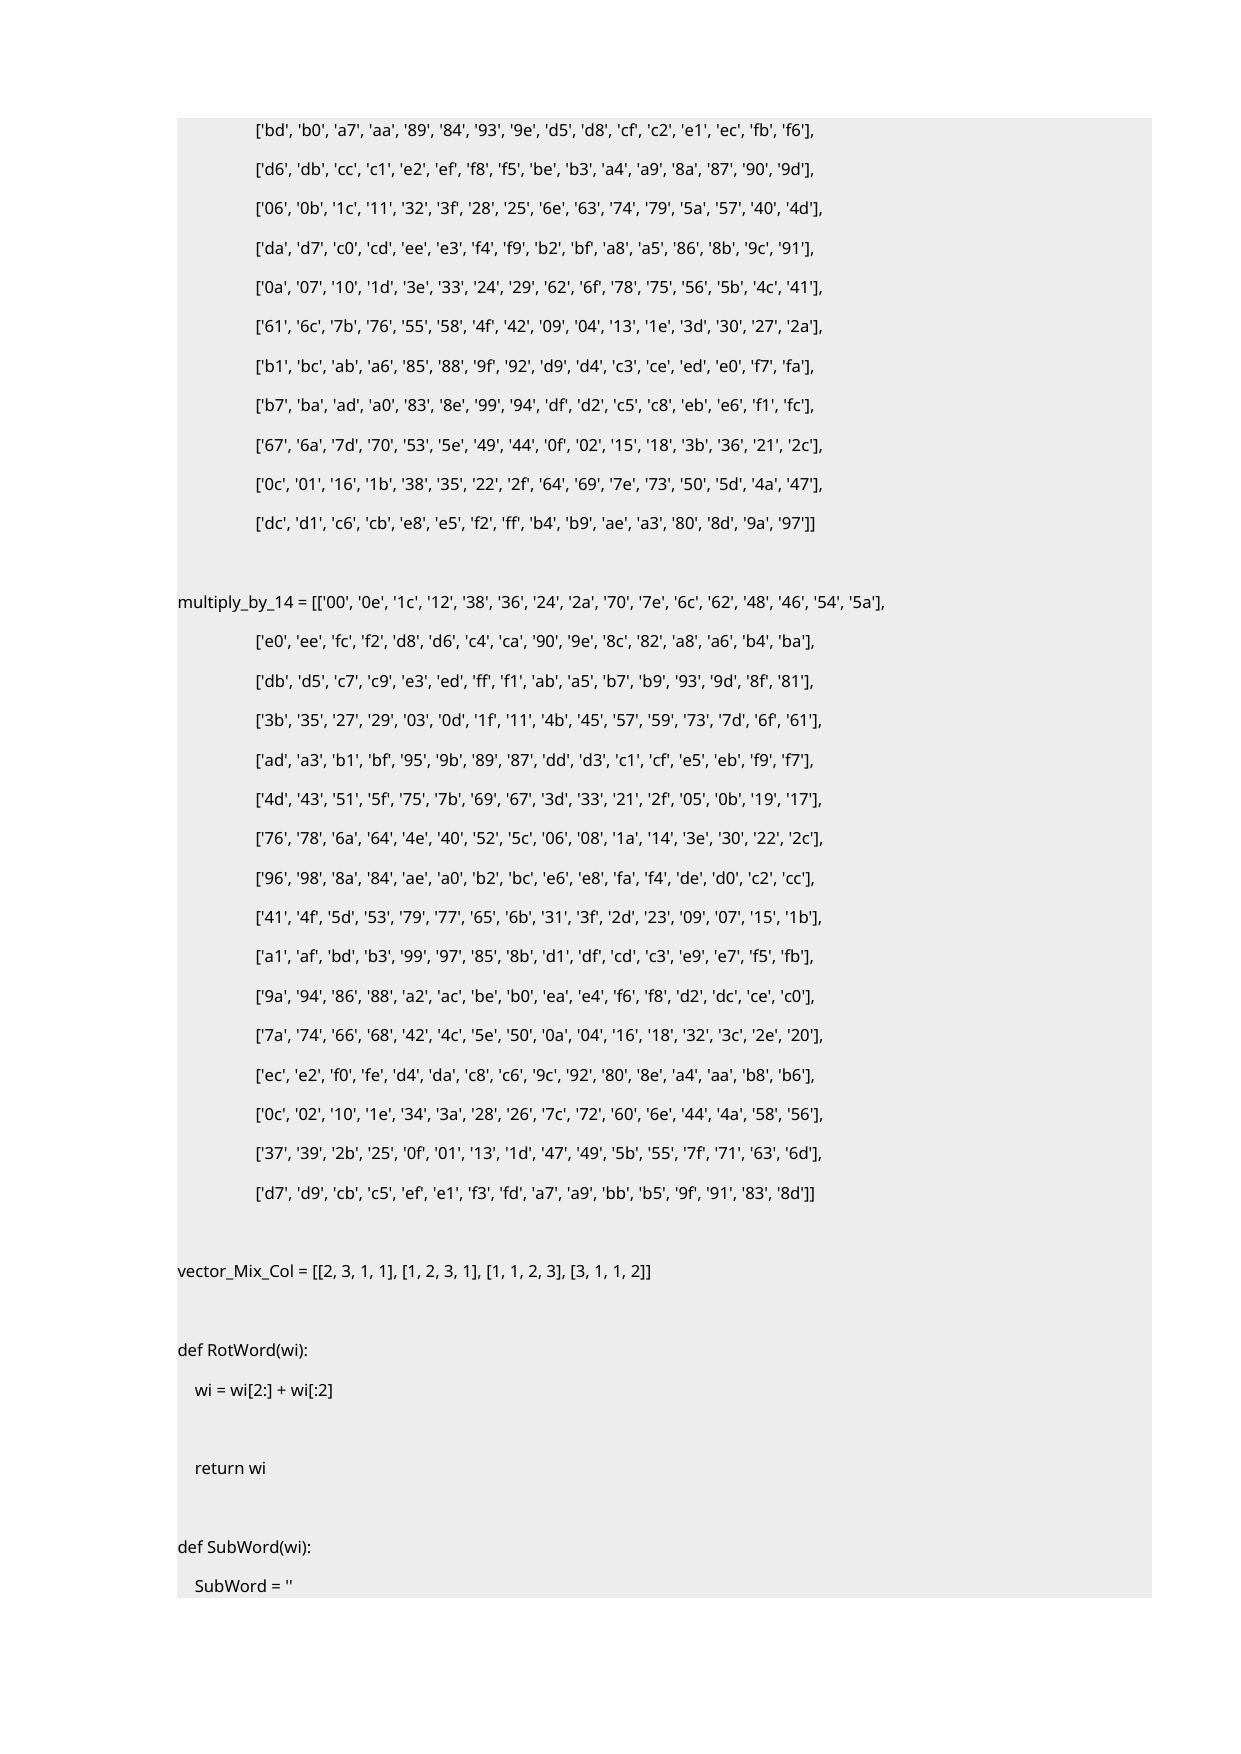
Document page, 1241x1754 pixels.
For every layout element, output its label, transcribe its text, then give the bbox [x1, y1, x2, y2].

text ['0c', '01', '16', '1b', '38', '35', '22', '2f', '64', '69', '7e', '73', '50', '5d', '4a', '47'], [177, 472, 1152, 495]
text SubWord = '' [177, 1575, 1152, 1598]
text ['37', '39', '2b', '25', '0f', '01', '13', '1d', '47', '49', '5b', '55', '7f', '71', '63', '6d'], [177, 1142, 1152, 1164]
text def SubWord(wi): [177, 1536, 1152, 1558]
text ['db', 'd5', 'c7', 'c9', 'e3', 'ed', 'ff', 'f1', 'ab', 'a5', 'b7', 'b9', '93', '9d', '8f', '81'], [177, 669, 1152, 692]
text ['4d', '43', '51', '5f', '75', '7b', '69', '67', '3d', '33', '21', '2f', '05', '0b', '19', '17'], [177, 787, 1152, 810]
text ['bd', 'b0', 'a7', 'aa', '89', '84', '93', '9e', 'd5', 'd8', 'cf', 'c2', 'e1', 'ec', 'fb', 'f6'], [177, 118, 1152, 141]
text ['7a', '74', '66', '68', '42', '4c', '5e', '50', '0a', '04', '16', '18', '32', '3c', '2e', '20'], [177, 1024, 1152, 1046]
text def RotWord(wi): [177, 1339, 1152, 1361]
text ['ad', 'a3', 'b1', 'bf', '95', '9b', '89', '87', 'dd', 'd3', 'c1', 'cf', 'e5', 'eb', 'f9', 'f7'], [177, 748, 1152, 771]
text ['67', '6a', '7d', '70', '53', '5e', '49', '44', '0f', '02', '15', '18', '3b', '36', '21', '2c'], [177, 433, 1152, 456]
text ['9a', '94', '86', '88', 'a2', 'ac', 'be', 'b0', 'ea', 'e4', 'f6', 'f8', 'd2', 'dc', 'ce', 'c0'], [177, 984, 1152, 1007]
text multiply_by_14 = [['00', '0e', '1c', '12', '38', '36', '24', '2a', '70', '7e', '6c', '62', '48', '46', '54', '5a'], [177, 591, 1152, 613]
text ['e0', 'ee', 'fc', 'f2', 'd8', 'd6', 'c4', 'ca', '90', '9e', '8c', '82', 'a8', 'a6', 'b4', 'ba'], [177, 630, 1152, 653]
text ['76', '78', '6a', '64', '4e', '40', '52', '5c', '06', '08', '1a', '14', '3e', '30', '22', '2c'], [177, 827, 1152, 849]
text ['3b', '35', '27', '29', '03', '0d', '1f', '11', '4b', '45', '57', '59', '73', '7d', '6f', '61'], [177, 709, 1152, 731]
text ['d7', 'd9', 'cb', 'c5', 'ef', 'e1', 'f3', 'fd', 'a7', 'a9', 'bb', 'b5', '9f', '91', '83', '8d']] [177, 1181, 1152, 1204]
text ['ec', 'e2', 'f0', 'fe', 'd4', 'da', 'c8', 'c6', '9c', '92', '80', '8e', 'a4', 'aa', 'b8', 'b6'], [177, 1063, 1152, 1086]
text ['0a', '07', '10', '1d', '3e', '33', '24', '29', '62', '6f', '78', '75', '56', '5b', '4c', '41'], [177, 276, 1152, 298]
text ['da', 'd7', 'c0', 'cd', 'ee', 'e3', 'f4', 'f9', 'b2', 'bf', 'a8', 'a5', '86', '8b', '9c', '91'], [177, 236, 1152, 259]
text ['61', '6c', '7b', '76', '55', '58', '4f', '42', '09', '04', '13', '1e', '3d', '30', '27', '2a'], [177, 315, 1152, 338]
text ['b7', 'ba', 'ad', 'a0', '83', '8e', '99', '94', 'df', 'd2', 'c5', 'c8', 'eb', 'e6', 'f1', 'fc'], [177, 394, 1152, 416]
text return wi [177, 1457, 1152, 1479]
text ['b1', 'bc', 'ab', 'a6', '85', '88', '9f', '92', 'd9', 'd4', 'c3', 'ce', 'ed', 'e0', 'f7', 'fa'], [177, 354, 1152, 377]
text ['06', '0b', '1c', '11', '32', '3f', '28', '25', '6e', '63', '74', '79', '5a', '57', '40', '4d'], [177, 197, 1152, 219]
text ['a1', 'af', 'bd', 'b3', '99', '97', '85', '8b', 'd1', 'df', 'cd', 'c3', 'e9', 'e7', 'f5', 'fb'], [177, 945, 1152, 968]
text ['41', '4f', '5d', '53', '79', '77', '65', '6b', '31', '3f', '2d', '23', '09', '07', '15', '1b'], [177, 906, 1152, 928]
text ['0c', '02', '10', '1e', '34', '3a', '28', '26', '7c', '72', '60', '6e', '44', '4a', '58', '56'], [177, 1102, 1152, 1125]
text wi = wi[2:] + wi[:2] [177, 1378, 1152, 1401]
text ['96', '98', '8a', '84', 'ae', 'a0', 'b2', 'bc', 'e6', 'e8', 'fa', 'f4', 'de', 'd0', 'c2', 'cc'], [177, 866, 1152, 889]
text ['dc', 'd1', 'c6', 'cb', 'e8', 'e5', 'f2', 'ff', 'b4', 'b9', 'ae', 'a3', '80', '8d', '9a', '97']] [177, 512, 1152, 534]
text ['d6', 'db', 'cc', 'c1', 'e2', 'ef', 'f8', 'f5', 'be', 'b3', 'a4', 'a9', '8a', '87', '90', '9d'], [177, 157, 1152, 180]
text vector_Mix_Col = [[2, 3, 1, 1], [1, 2, 3, 1], [1, 1, 2, 3], [3, 1, 1, 2]] [177, 1260, 1152, 1283]
